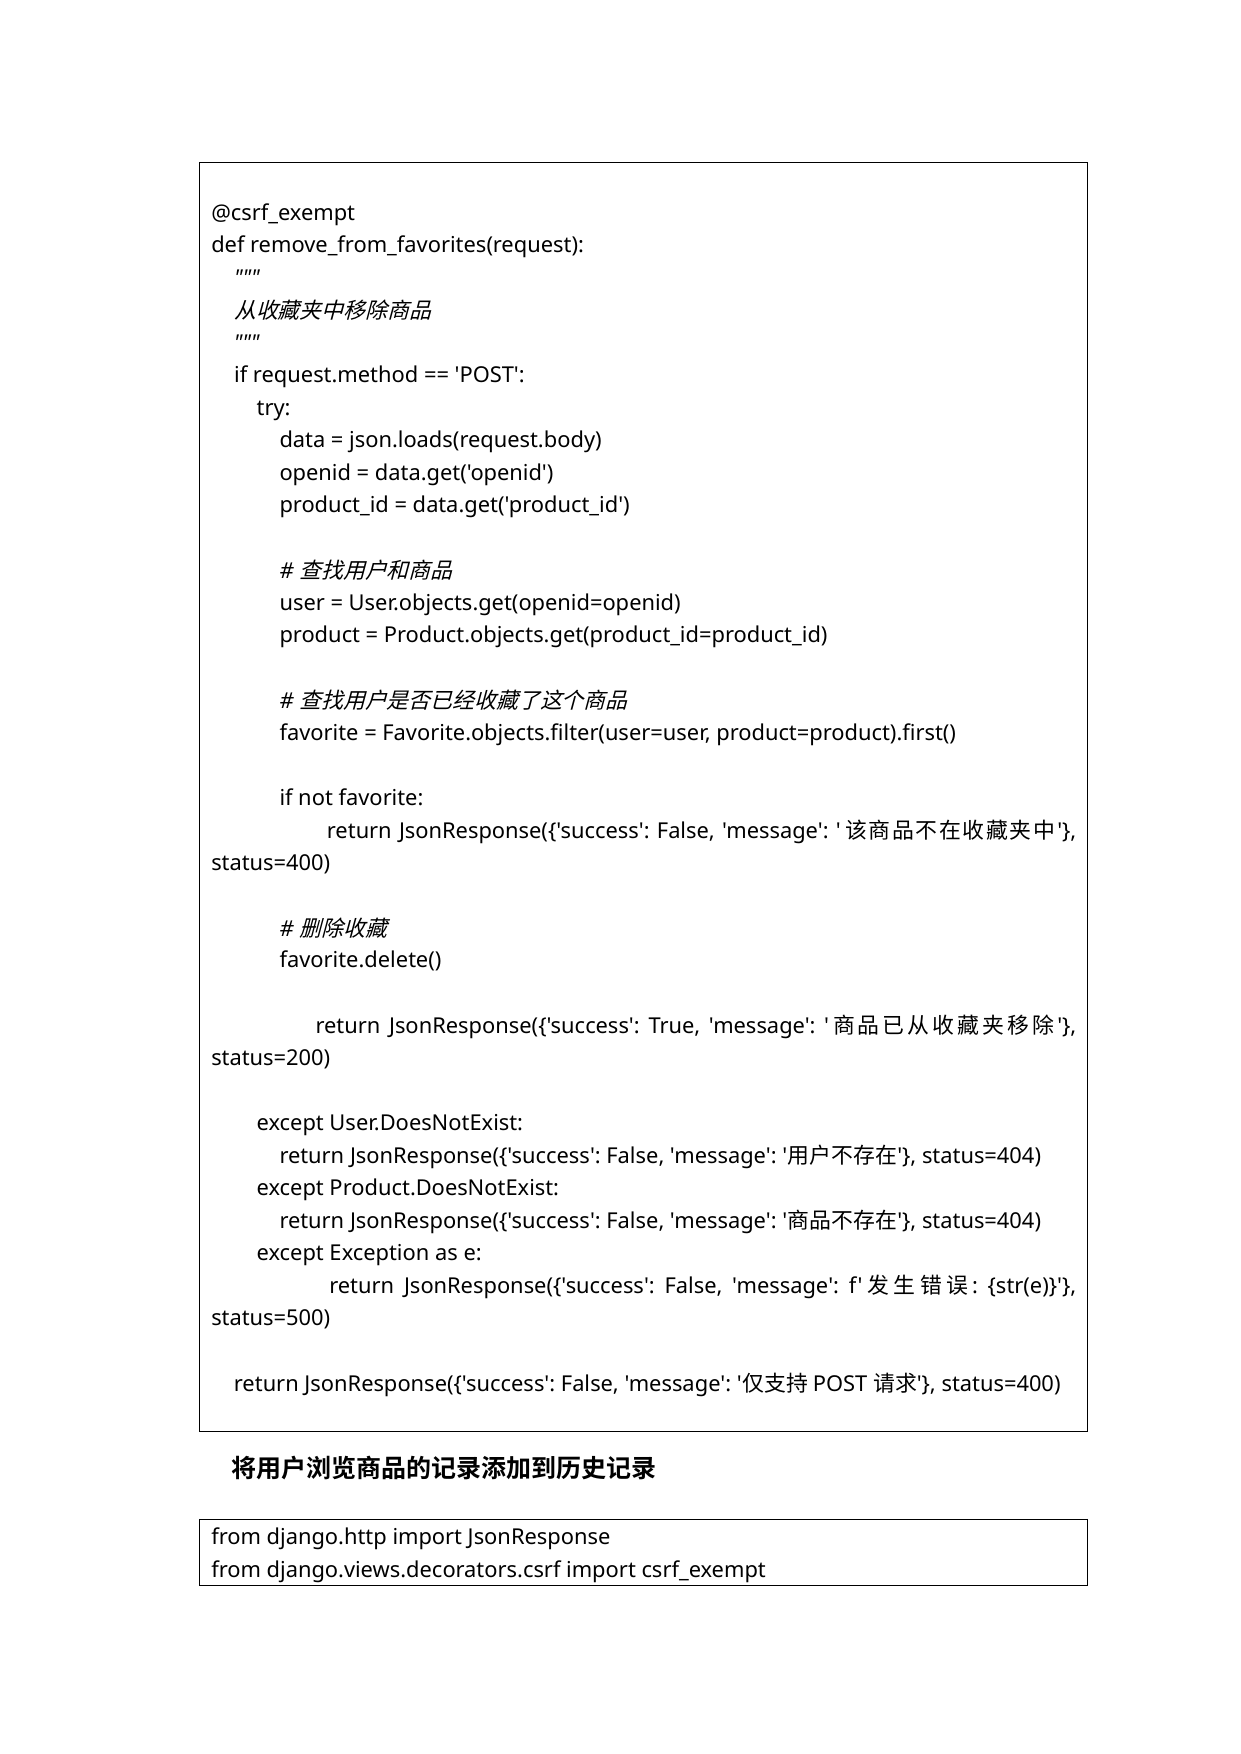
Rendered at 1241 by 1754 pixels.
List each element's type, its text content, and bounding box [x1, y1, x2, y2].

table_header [200, 163, 1087, 1431]
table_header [200, 1520, 1087, 1585]
subtitle 将用户浏览商品的记录添加到历史记录 [187, 1434, 1053, 1499]
